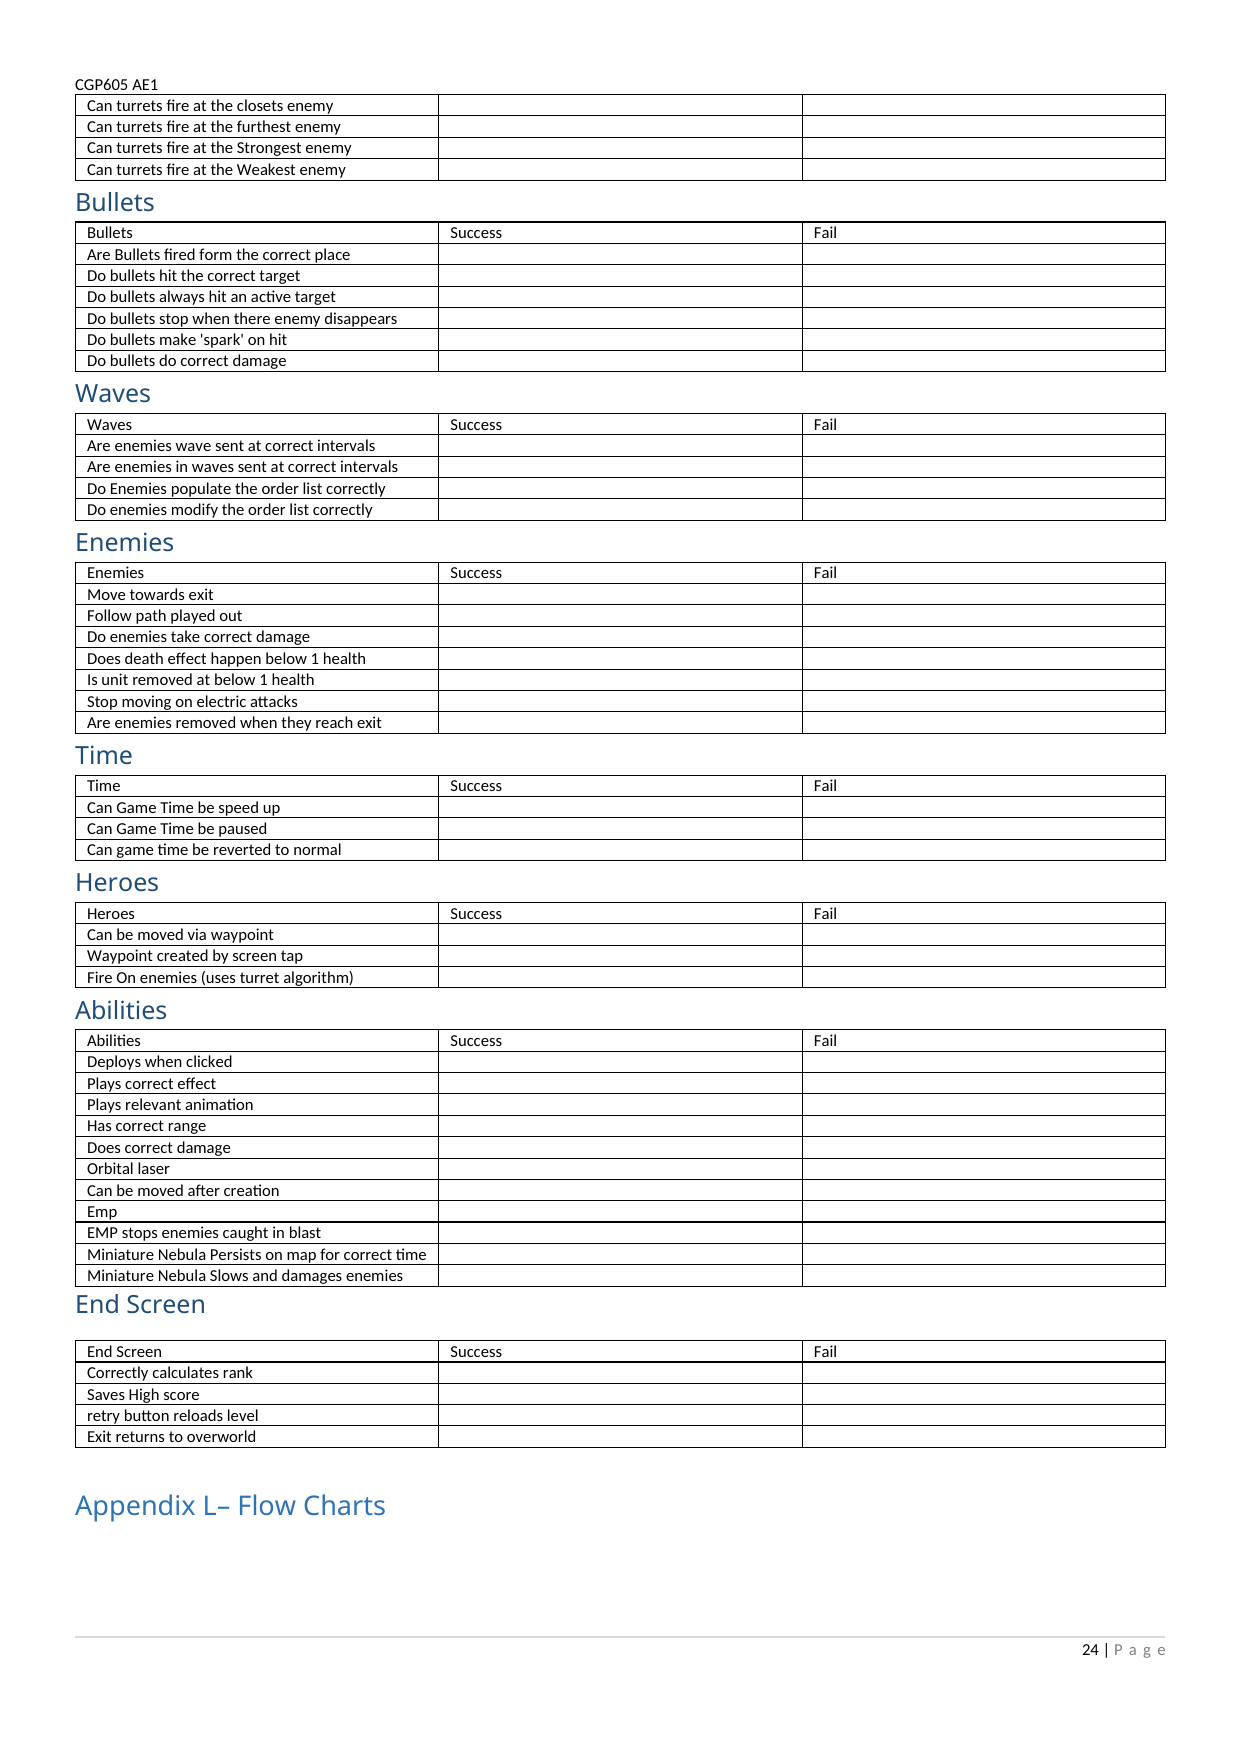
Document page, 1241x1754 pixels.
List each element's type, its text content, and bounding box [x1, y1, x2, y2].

table_cell [439, 818, 802, 838]
table_cell [439, 138, 802, 158]
table_header Success [439, 563, 802, 583]
table_cell [439, 691, 802, 711]
table_cell [803, 244, 1165, 264]
table_cell [803, 95, 1165, 115]
table_cell [439, 329, 802, 349]
table_cell Can turrets fire at the Strongest enemy [76, 138, 438, 158]
table_cell [439, 946, 802, 966]
table_cell [439, 1384, 802, 1404]
table_cell [439, 1052, 802, 1072]
table_cell Miniature Nebula Persists on map for correct time [76, 1244, 438, 1264]
table_cell Does death effect happen below 1 health [76, 648, 438, 668]
table_cell [803, 478, 1165, 498]
table_cell [439, 1223, 802, 1243]
table_cell [439, 967, 802, 987]
table_cell [803, 1201, 1165, 1221]
table_header Success [439, 1030, 802, 1051]
table_cell [439, 244, 802, 264]
table_cell Do Enemies populate the order list correctly [76, 478, 438, 498]
table_cell Do bullets make 'spark' on hit [76, 329, 438, 349]
table_cell [439, 1180, 802, 1200]
table_cell [803, 159, 1165, 179]
table_cell Is unit removed at below 1 health [76, 670, 438, 690]
table_cell retry button reloads level [76, 1405, 438, 1425]
table_cell Saves High score [76, 1384, 438, 1404]
subtitle Abilities [75, 992, 1165, 1027]
table_header Fail [803, 1341, 1165, 1361]
table_cell [803, 670, 1165, 690]
table_cell Can game time be reverted to normal [76, 840, 438, 860]
table_cell [439, 1137, 802, 1157]
table_cell [803, 691, 1165, 711]
table_header Success [439, 1341, 802, 1361]
table_cell Orbital laser [76, 1159, 438, 1179]
table_cell [439, 308, 802, 328]
table_cell [439, 159, 802, 179]
table_header Waves [76, 414, 438, 434]
table_header Fail [803, 223, 1165, 243]
table_cell Do enemies modify the order list correctly [76, 499, 438, 520]
table_cell [439, 287, 802, 307]
table_cell [803, 967, 1165, 987]
table_cell [803, 924, 1165, 944]
table_cell [439, 627, 802, 647]
table_cell Are enemies in waves sent at correct intervals [76, 457, 438, 477]
table_header Time [76, 776, 438, 796]
table_cell [803, 1265, 1165, 1286]
table_cell Fire On enemies (uses turret algorithm) [76, 967, 438, 987]
table_cell [439, 1405, 802, 1425]
table_cell [439, 478, 802, 498]
table_cell [439, 435, 802, 456]
table_cell Miniature Nebula Slows and damages enemies [76, 1265, 438, 1286]
table_header Bullets [76, 223, 438, 243]
table_cell [439, 116, 802, 137]
table_cell [803, 265, 1165, 286]
table_cell [439, 840, 802, 860]
table_cell [439, 265, 802, 286]
table_cell Follow path played out [76, 605, 438, 626]
table_header Success [439, 223, 802, 243]
table_cell Do bullets always hit an active target [76, 287, 438, 307]
table_header Success [439, 414, 802, 434]
table_cell Are Bullets fired form the correct place [76, 244, 438, 264]
table_cell [439, 1159, 802, 1179]
table_cell Do enemies take correct damage [76, 627, 438, 647]
table_cell [803, 308, 1165, 328]
table_cell [803, 1073, 1165, 1093]
table_cell Stop moving on electric attacks [76, 691, 438, 711]
table_cell Do bullets stop when there enemy disappears [76, 308, 438, 328]
table_cell [439, 648, 802, 668]
table_cell [803, 435, 1165, 456]
table_header Fail [803, 414, 1165, 434]
table_cell Emp [76, 1201, 438, 1221]
table_cell [803, 840, 1165, 860]
table_cell [803, 1223, 1165, 1243]
table_cell [439, 924, 802, 944]
table_cell Correctly calculates rank [76, 1363, 438, 1383]
text Appendix L– Flow Charts [75, 1486, 1165, 1523]
table_cell [803, 1426, 1165, 1447]
table_cell [803, 1405, 1165, 1425]
table_cell Are enemies wave sent at correct intervals [76, 435, 438, 456]
table_cell [803, 1137, 1165, 1157]
table_cell [803, 1094, 1165, 1115]
table_header Enemies [76, 563, 438, 583]
table_cell [439, 1265, 802, 1286]
table_cell [803, 712, 1165, 732]
table_cell [803, 1159, 1165, 1179]
table_cell [439, 797, 802, 817]
table_cell [803, 1384, 1165, 1404]
table_cell Waypoint created by screen tap [76, 946, 438, 966]
table_cell [803, 627, 1165, 647]
table_cell Can Game Time be speed up [76, 797, 438, 817]
table_cell Can be moved via waypoint [76, 924, 438, 944]
table_header Fail [803, 903, 1165, 923]
table_cell [439, 1426, 802, 1447]
table_cell [439, 1363, 802, 1383]
table_cell Can turrets fire at the closets enemy [76, 95, 438, 115]
subtitle Enemies [75, 525, 1165, 559]
table_cell [439, 605, 802, 626]
table_cell [803, 818, 1165, 838]
table_cell [439, 1116, 802, 1136]
table_cell [803, 329, 1165, 349]
table_cell Are enemies removed when they reach exit [76, 712, 438, 732]
table_cell [803, 605, 1165, 626]
table_cell [439, 1094, 802, 1115]
table_cell EMP stops enemies caught in blast [76, 1223, 438, 1243]
table_cell Exit returns to overworld [76, 1426, 438, 1447]
table_cell [439, 95, 802, 115]
table_cell Does correct damage [76, 1137, 438, 1157]
table_header Fail [803, 1030, 1165, 1051]
table_cell [803, 457, 1165, 477]
table_header Fail [803, 563, 1165, 583]
table_cell [803, 797, 1165, 817]
table_cell [803, 499, 1165, 520]
table_cell Move towards exit [76, 584, 438, 604]
table_header Success [439, 776, 802, 796]
table_cell [803, 116, 1165, 137]
table_cell [439, 457, 802, 477]
table_cell [439, 499, 802, 520]
table_cell Do bullets hit the correct target [76, 265, 438, 286]
table_cell [803, 1116, 1165, 1136]
table_cell Can turrets fire at the furthest enemy [76, 116, 438, 137]
table_cell [803, 1244, 1165, 1264]
subtitle Bullets [75, 185, 1165, 219]
table_cell [803, 138, 1165, 158]
table_cell [439, 1201, 802, 1221]
table_header Fail [803, 776, 1165, 796]
table_cell [439, 1073, 802, 1093]
table_cell [439, 1244, 802, 1264]
table_header Abilities [76, 1030, 438, 1051]
table_cell [803, 287, 1165, 307]
table_cell Can Game Time be paused [76, 818, 438, 838]
table_cell Plays correct effect [76, 1073, 438, 1093]
table_cell [439, 712, 802, 732]
table_header Success [439, 903, 802, 923]
table_cell [803, 351, 1165, 371]
table_cell [439, 670, 802, 690]
table_cell [803, 1180, 1165, 1200]
table_cell Can be moved after creation [76, 1180, 438, 1200]
table_cell Has correct range [76, 1116, 438, 1136]
table_cell [439, 351, 802, 371]
table_cell [803, 584, 1165, 604]
subtitle Heroes [75, 865, 1165, 899]
text End Screen [75, 1287, 1165, 1321]
subtitle Time [75, 738, 1165, 772]
table_cell [439, 584, 802, 604]
table_cell Deploys when clicked [76, 1052, 438, 1072]
table_cell [803, 648, 1165, 668]
table_cell Plays relevant animation [76, 1094, 438, 1115]
table_cell [803, 946, 1165, 966]
table_cell Can turrets fire at the Weakest enemy [76, 159, 438, 179]
table_cell [803, 1052, 1165, 1072]
table_cell [803, 1363, 1165, 1383]
table_header End Screen [76, 1341, 438, 1361]
table_cell Do bullets do correct damage [76, 351, 438, 371]
table_header Heroes [76, 903, 438, 923]
subtitle Waves [75, 376, 1165, 410]
